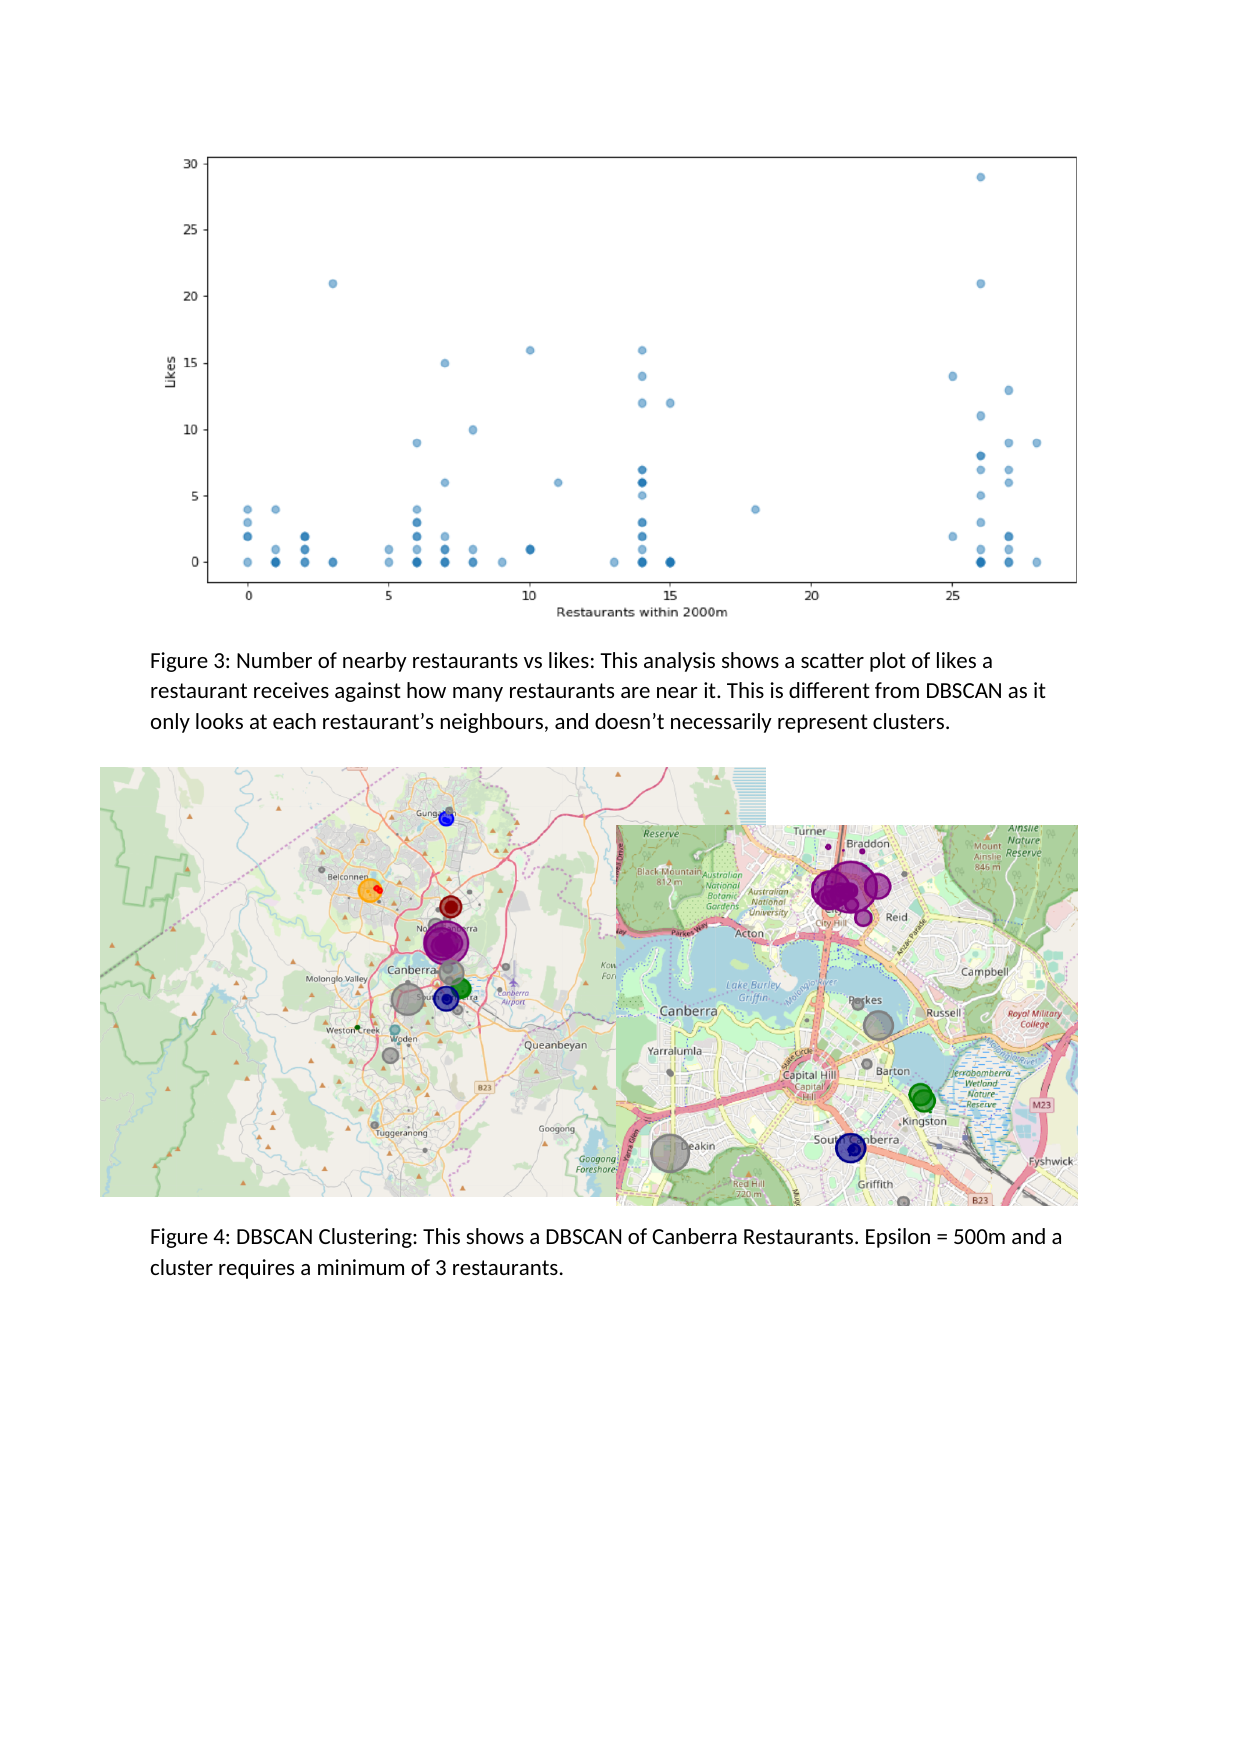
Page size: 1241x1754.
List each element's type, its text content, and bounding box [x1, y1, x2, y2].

picture [100, 767, 1078, 1206]
picture [150, 150, 1091, 628]
text Figure 3: Number of nearby restaurants vs likes: This analysis shows a scatter plot of likes a restaurant receives against how many restaurants are near it. This is different from DBSCAN as it only looks at each restaurant’s neighbours, and doesn’t necessarily represent clusters. [150, 646, 1090, 735]
text Figure 4: DBSCAN Clustering: This shows a DBSCAN of Canberra Restaurants. Epsilon = 500m and a cluster requires a minimum of 3 restaurants. [150, 1222, 1090, 1281]
